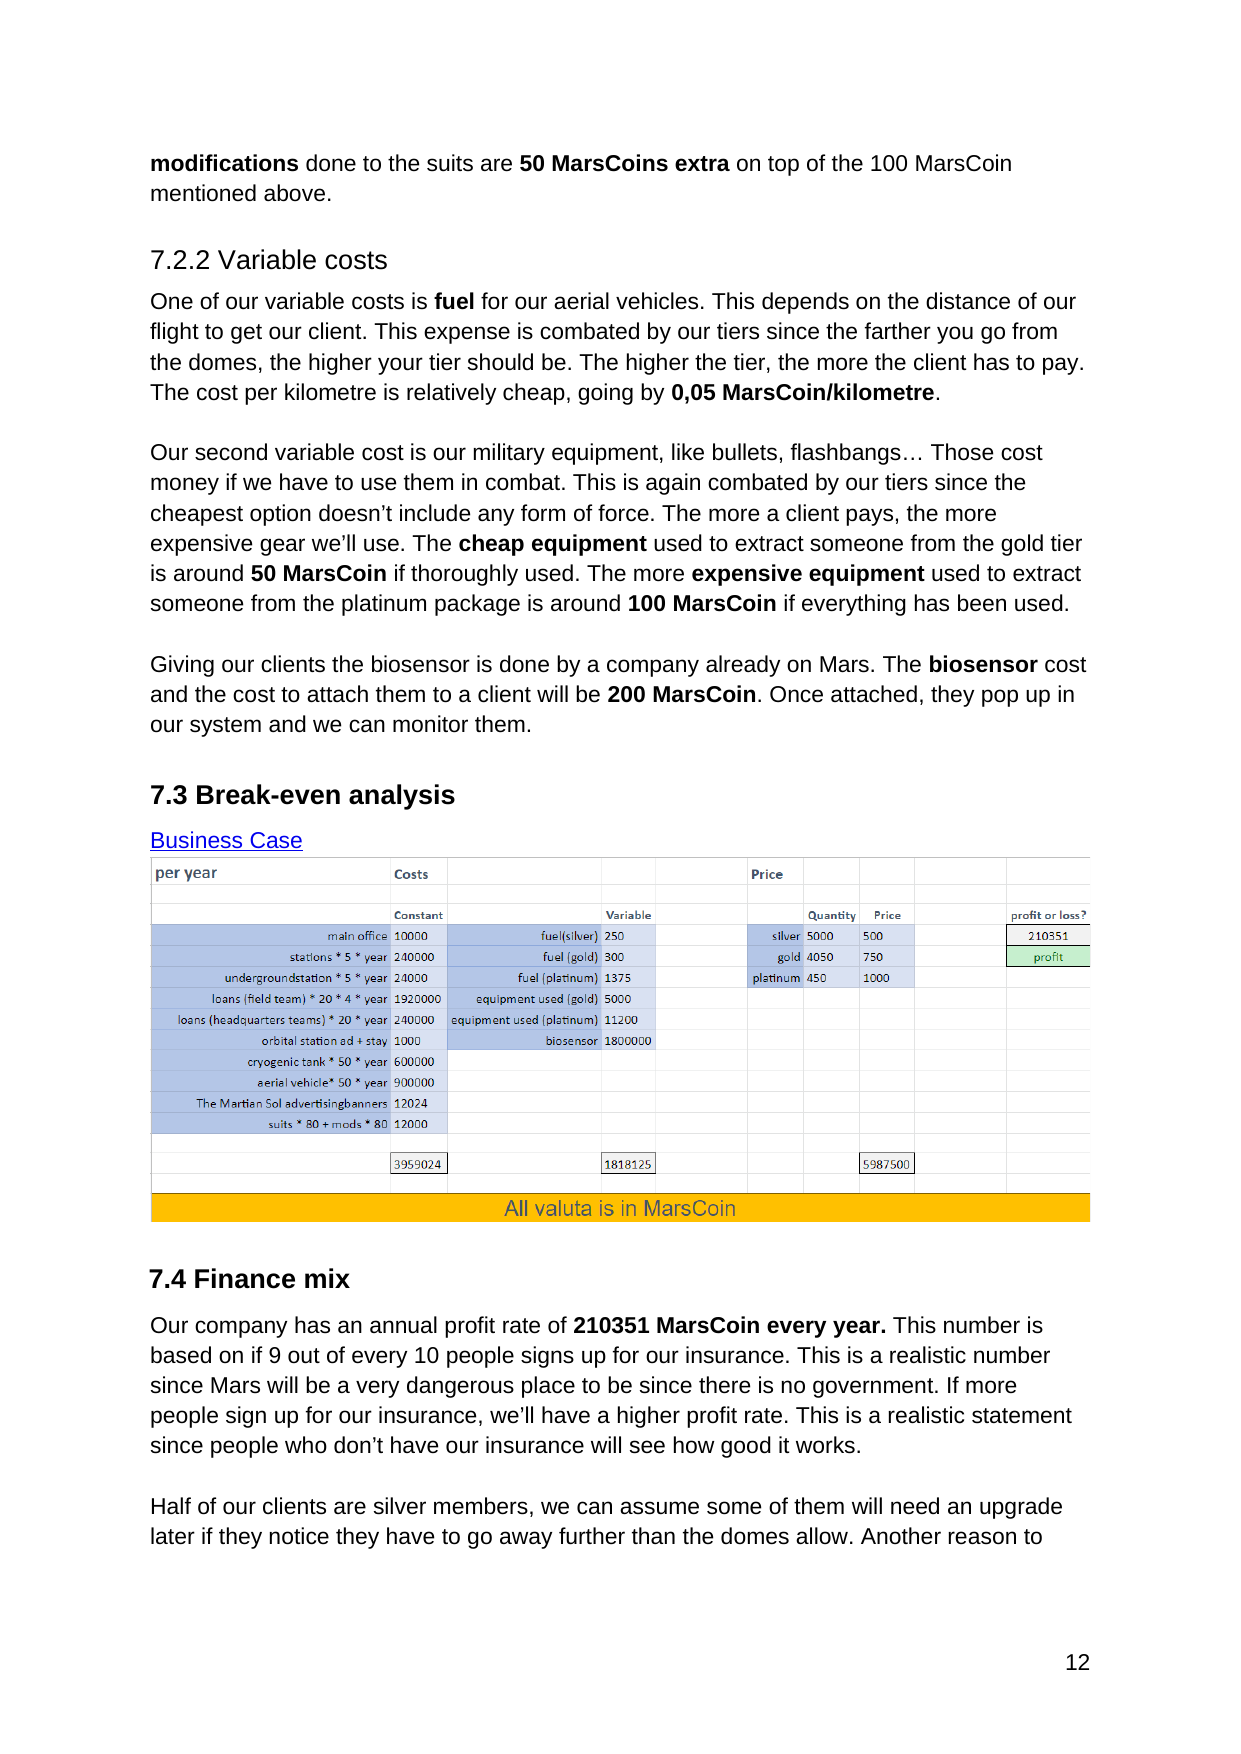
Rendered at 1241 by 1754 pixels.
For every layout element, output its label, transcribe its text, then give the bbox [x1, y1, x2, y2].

text One of our variable costs is fuel for our aerial vehicles. This depends on the distance of our flight to get our client. This expense is combated by our tiers since the farther you go from the domes, the higher your tier should be. The higher the tier, the more the client has to pay. The cost per kilometre is relatively cheap, going by 0,05 MarsCoin/kilometre. [150, 288, 1090, 435]
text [150, 150, 1090, 207]
text Our second variable cost is our military equipment, like bullets, flashbangs… Those cost money if we have to use them in combat. This is again combated by our tiers since the cheapest option doesn’t include any form of force. The more a client pays, the more expensive gear we’ll use. The cheap equipment used to extract someone from the gold tier is around 50 MarsCoin if thoroughly used. The more expensive equipment used to extract someone from the platinum package is around 100 MarsCoin if everything has been used. [150, 439, 1090, 616]
subtitle 7.4 Finance mix [148, 1263, 1090, 1294]
subtitle 7.3 Break-even analysis [150, 779, 1090, 810]
text Giving our clients the biosensor is done by a company already on Mars. The biosensor cost and the cost to attach them to a client will be 200 MarsCoin. Once attached, they pop up in our system and we can monitor them. [150, 651, 1090, 737]
subtitle 7.2.2 Variable costs [150, 244, 1090, 275]
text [150, 1493, 1090, 1549]
picture [150, 857, 1091, 1222]
text Our company has an annual profit rate of 210351 MarsCoin every year. This number is based on if 9 out of every 10 people signs up for our insurance. This is a realistic number since Mars will be a very dangerous place to be since there is no government. If more people sign up for our insurance, we’ll have a higher profit rate. This is a realistic statement since people who don’t have our insurance will see how good it works. [150, 1312, 1090, 1459]
text Business Case [150, 827, 1090, 853]
